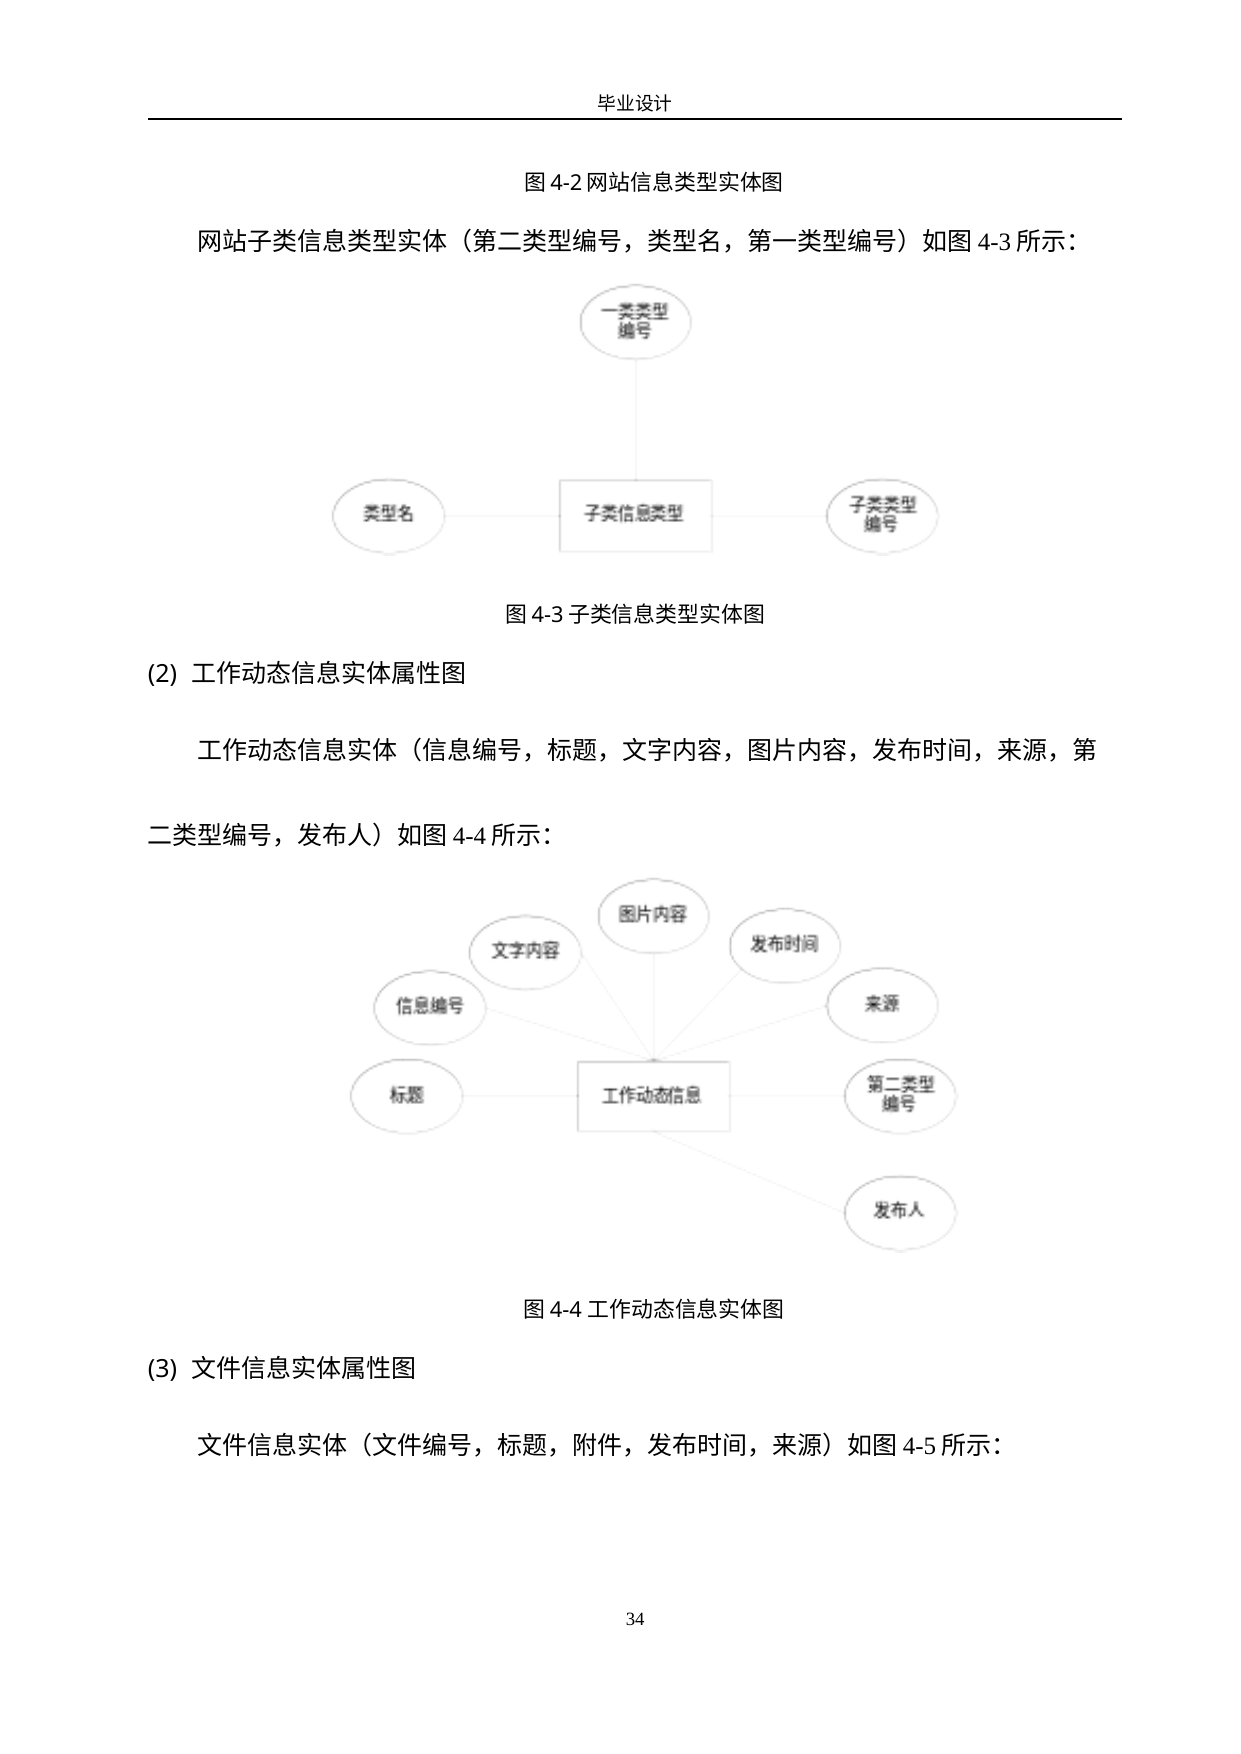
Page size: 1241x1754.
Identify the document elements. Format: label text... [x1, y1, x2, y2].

list 图4-2网站信息类型实体图 [185, 164, 1122, 198]
subtitle 工作动态信息实体属性图 [148, 637, 1122, 705]
text 工作动态信息实体（信息编号，标题，文字内容，图片内容，发布时间，来源，第二类型编号，发布人）如图4-4所示： [148, 714, 1122, 867]
text 文件信息实体（文件编号，标题，附件，发布时间，来源）如图4-5所示： [148, 1410, 1122, 1478]
text 图4-3子类信息类型实体图 [148, 596, 1122, 629]
list 图4-4 工作动态信息实体图 [185, 1291, 1122, 1325]
subtitle 文件信息实体属性图 [148, 1333, 1122, 1401]
text 网站子类信息类型实体（第二类型编号，类型名，第一类型编号）如图4-3所示： [148, 206, 1122, 274]
